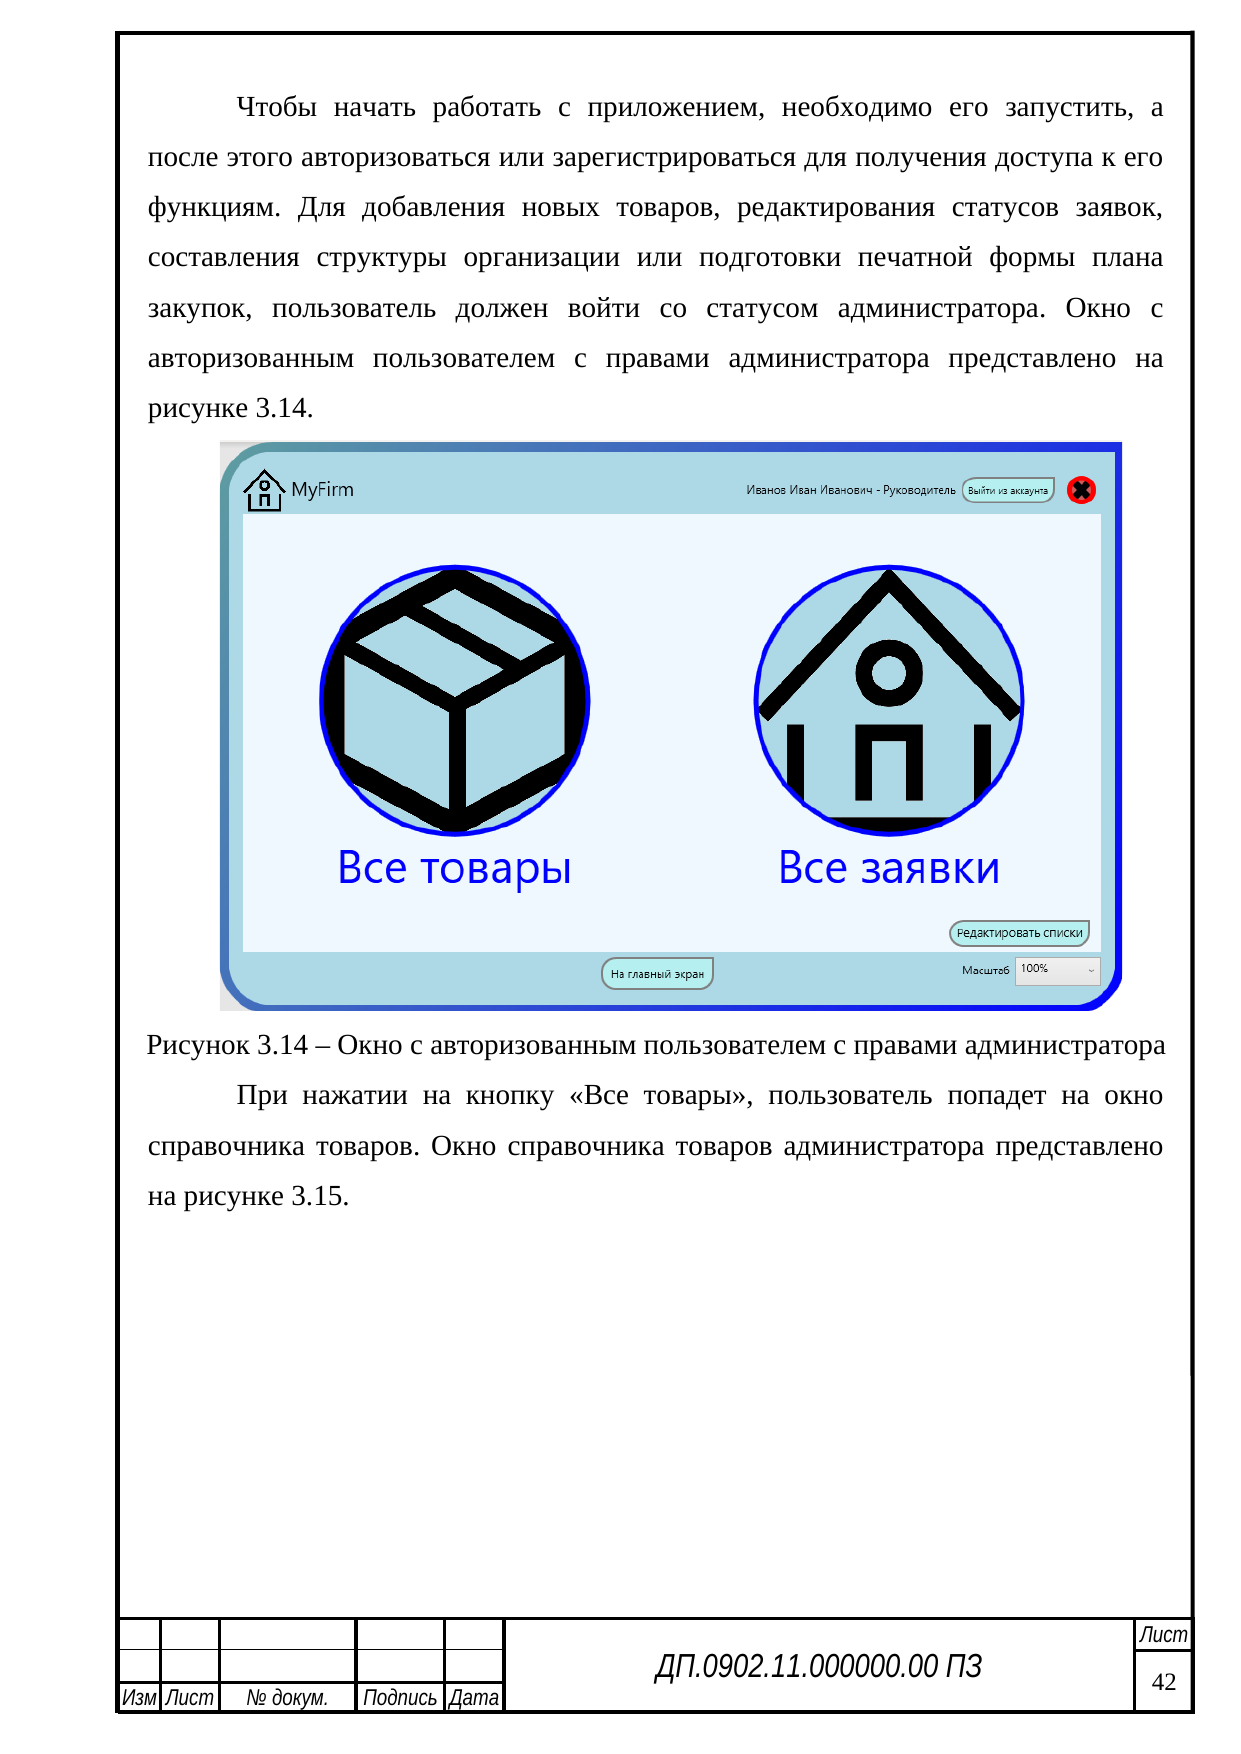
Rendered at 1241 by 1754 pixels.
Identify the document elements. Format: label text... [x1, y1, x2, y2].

text Рисунок 3.14 – Окно с авторизованным пользователем с правами администратора [118, 1027, 1194, 1061]
text Чтобы начать работать с приложением, необходимо его запустить, а после этого авторизоваться или зарегистрироваться для получения доступа к его функциям. Для добавления новых товаров, редактирования статусов заявок, составления структуры организации или подготовки печатной формы плана закупок, пользователь должен войти со статусом администратора. Окно с авторизованным пользователем с правами администратора представлено на рисунке 3.14. [148, 89, 1164, 424]
text При нажатии на кнопку «Все товары», пользователь попадет на окно справочника товаров. Окно справочника товаров администратора представлено на рисунке 3.15. [148, 1077, 1164, 1212]
picture [219, 440, 1123, 1011]
